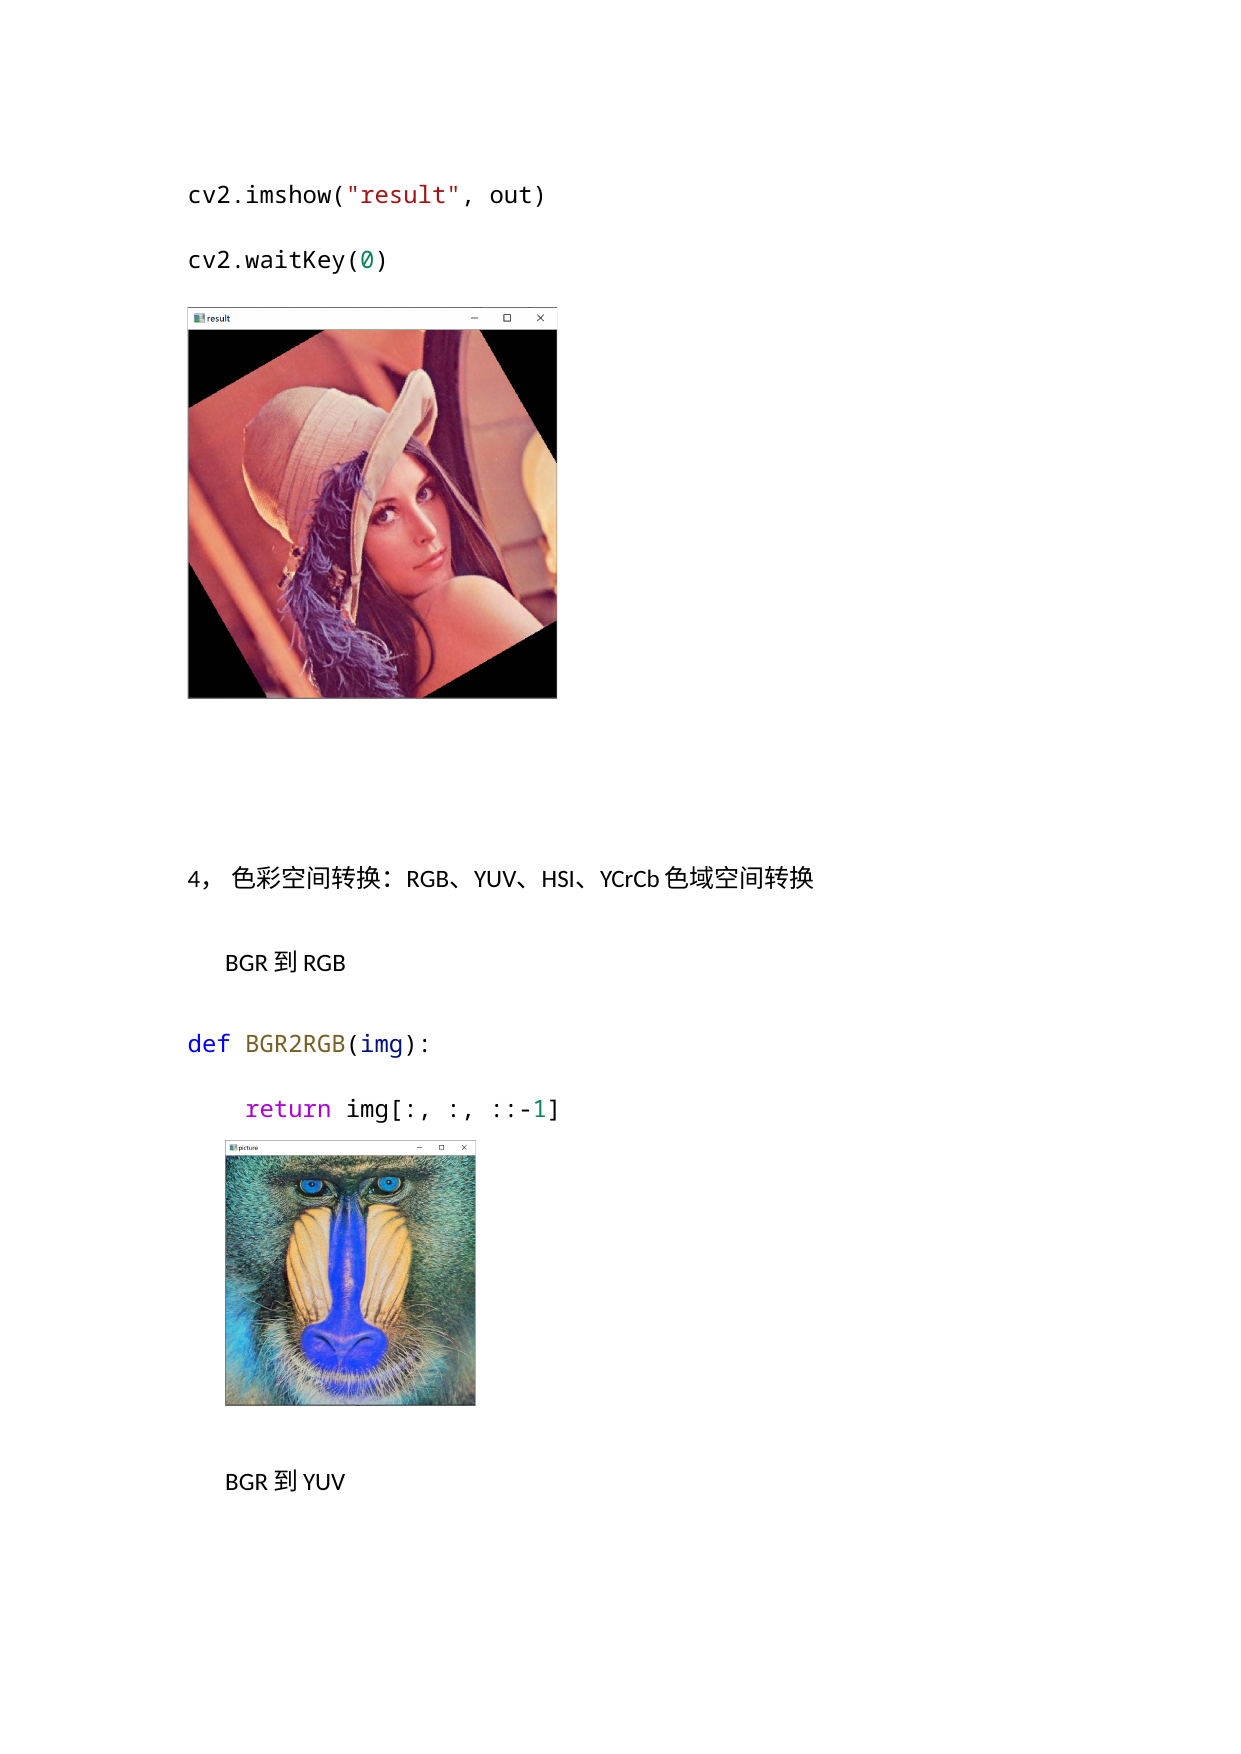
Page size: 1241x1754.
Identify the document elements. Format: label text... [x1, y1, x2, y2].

text return img[:, :, ::-1] [187, 1076, 1053, 1141]
list BGR到YUV [225, 1447, 1053, 1512]
list 色彩空间转换：RGB、YUV、HSI、YCrCb色域空间转换 [187, 844, 1053, 909]
text def BGR2RGB(img): [187, 1011, 1053, 1076]
text cv2.waitKey(0) [187, 227, 1053, 292]
picture [225, 1140, 476, 1406]
picture [187, 307, 558, 699]
text cv2.imshow("result", out) [187, 162, 1053, 227]
list BGR到RGB [225, 928, 1053, 993]
